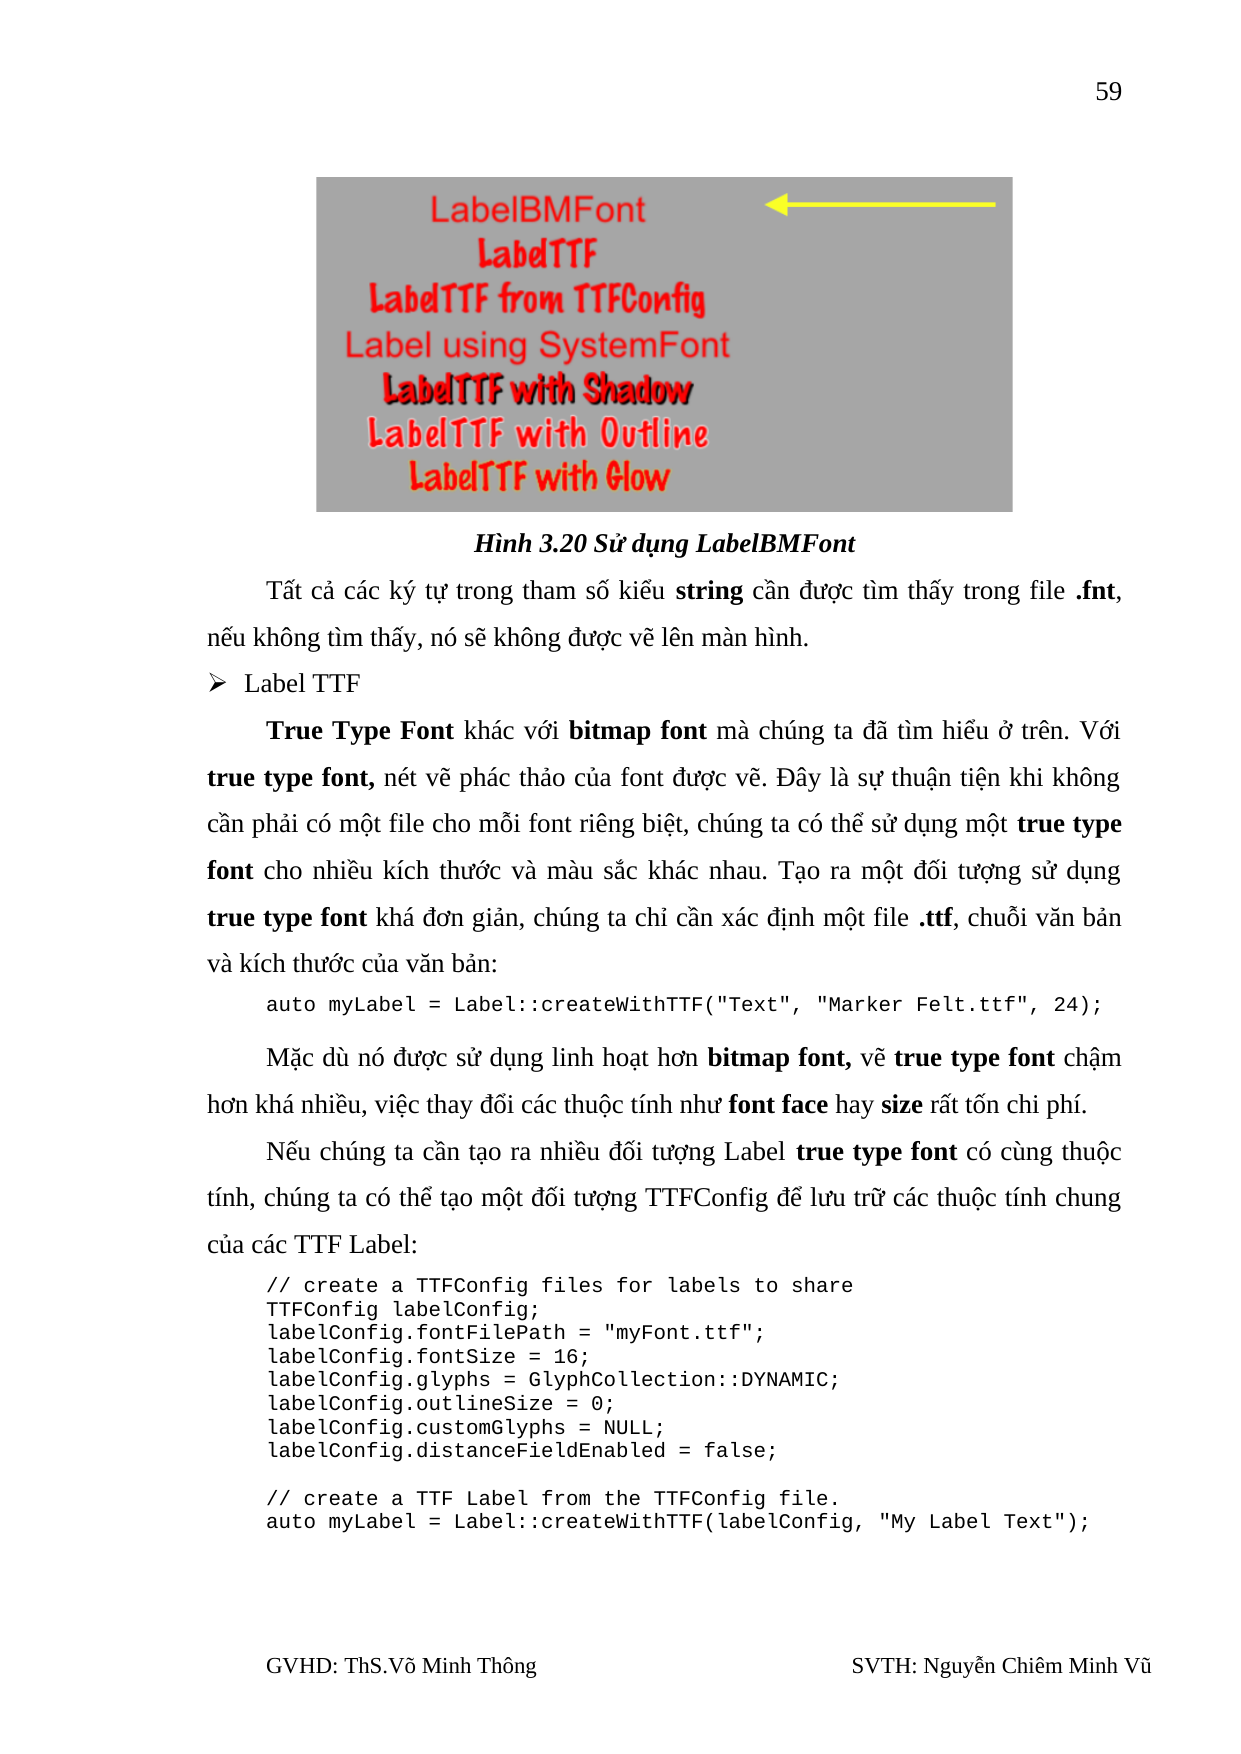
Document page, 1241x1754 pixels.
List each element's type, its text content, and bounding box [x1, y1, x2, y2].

text Mặc dù nó được sử dụng linh hoạt hơn bitmap font, vẽ true type font chậm hơn khá nhiều, việc thay đổi các thuộc tính như font face hay size rất tốn chi phí. [207, 1042, 1122, 1119]
text Label TTF [207, 667, 1122, 699]
text // create a TTFConfig files for labels to share [266, 1275, 1122, 1298]
subtitle Hình 3.20 Sử dụng LabelBMFont [207, 527, 1122, 558]
text labelConfig.outlineSize = 0; [266, 1393, 1122, 1417]
text Tất cả các ký tự trong tham số kiểu string cần được tìm thấy trong file .fnt, nếu không tìm thấy, nó sẽ không được vẽ lên màn hình. [207, 574, 1122, 652]
text labelConfig.customGlyphs = NULL; [266, 1417, 1122, 1440]
text TTFConfig labelConfig; [266, 1298, 1122, 1322]
text labelConfig.fontSize = 16; [266, 1346, 1122, 1369]
text auto myLabel = Label::createWithTTF("Text", "Marker Felt.ttf", 24); [266, 994, 1122, 1018]
text labelConfig.distanceFieldEnabled = false; [266, 1440, 1122, 1464]
text Nếu chúng ta cần tạo ra nhiều đối tượng Label true type font có cùng thuộc tính, chúng ta có thể tạo một đối tượng TTFConfig để lưu trữ các thuộc tính chung của các TTF Label: [207, 1135, 1122, 1259]
text labelConfig.fontFilePath = "myFont.ttf"; [266, 1322, 1122, 1346]
text auto myLabel = Label::createWithTTF(labelConfig, "My Label Text"); [266, 1511, 1122, 1535]
text True Type Font khác với bitmap font mà chúng ta đã tìm hiểu ở trên. Với true type font, nét vẽ phác thảo của font được vẽ. Đây là sự thuận tiện khi không cần phải có một file cho mỗi font riêng biệt, chúng ta có thể sử dụng một true type font cho nhiều kích thước và màu sắc khác nhau. Tạo ra một đối tượng sử dụng true type font khá đơn giản, chúng ta chỉ cần xác định một file .ttf, chuỗi văn bản và kích thước của văn bản: [207, 714, 1122, 979]
text labelConfig.glyphs = GlyphCollection::DYNAMIC; [266, 1369, 1122, 1393]
text // create a TTF Label from the TTFConfig file. [266, 1488, 1122, 1511]
picture [316, 177, 1013, 512]
